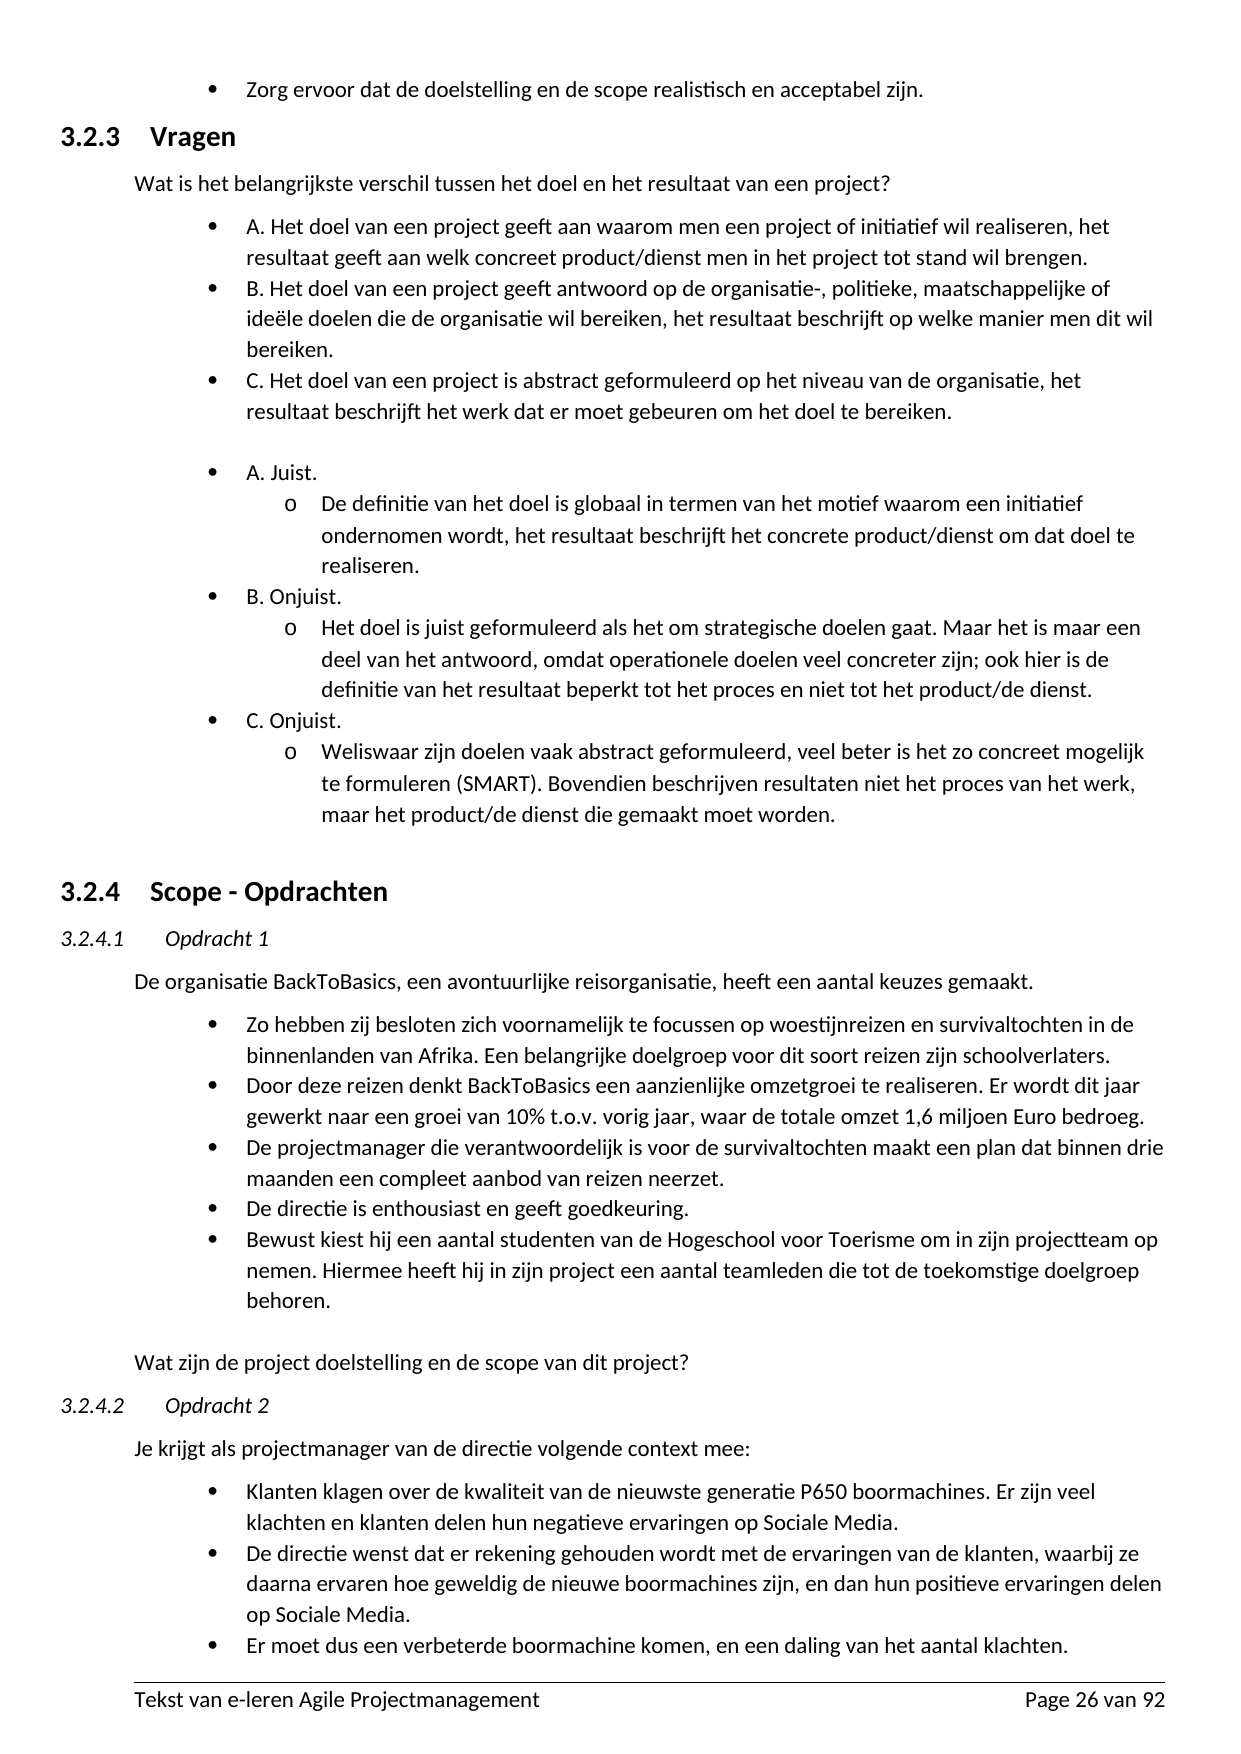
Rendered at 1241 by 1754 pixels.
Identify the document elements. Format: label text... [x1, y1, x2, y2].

list Weliswaar zijn doelen vaak abstract geformuleerd, veel beter is het zo concreet mogelijk te formuleren (SMART). Bovendien beschrijven resultaten niet het proces van het werk, maar het product/de dienst die gemaakt moet worden. [284, 737, 1165, 828]
text B. Het doel van een project geeft antwoord op de organisatie-, politieke, maatschappelijke of ideële doelen die de organisatie wil bereiken, het resultaat beschrijft op welke manier men dit wil bereiken. [209, 274, 1165, 363]
text Zorg ervoor dat de doelstelling en de scope realistisch en acceptabel zijn. [209, 75, 1165, 103]
text Zo hebben zij besloten zich voornamelijk te focussen op woestijnreizen en survivaltochten in de binnenlanden van Afrika. Een belangrijke doelgroep voor dit soort reizen zijn schoolverlaters. [209, 1010, 1165, 1069]
text Bewust kiest hij een aantal studenten van de Hogeschool voor Toerisme om in zijn projectteam op nemen. Hiermee heeft hij in zijn project een aantal teamleden die tot de toekomstige doelgroep behoren. [209, 1225, 1165, 1314]
list De definitie van het doel is globaal in termen van het motief waarom een initiatief ondernomen wordt, het resultaat beschrijft het concrete product/dienst om dat doel te realiseren. [284, 489, 1165, 579]
text De directie wenst dat er rekening gehouden wordt met de ervaringen van de klanten, waarbij ze daarna ervaren hoe geweldig de nieuwe boormachines zijn, en dan hun positieve ervaringen delen op Sociale Media. [209, 1539, 1165, 1628]
text Je krijgt als projectmanager van de directie volgende context mee: [134, 1434, 1165, 1462]
text Wat zijn de project doelstelling en de scope van dit project? [134, 1348, 1165, 1376]
text De directie is enthousiast en geeft goedkeuring. [209, 1194, 1165, 1222]
text B. Onjuist. [209, 582, 1165, 610]
text C. Het doel van een project is abstract geformuleerd op het niveau van de organisatie, het resultaat beschrijft het werk dat er moet gebeuren om het doel te bereiken. [209, 366, 1165, 425]
text A. Het doel van een project geeft aan waarom men een project of initiatief wil realiseren, het resultaat geeft aan welk concreet product/dienst men in het project tot stand wil brengen. [209, 212, 1165, 271]
text Door deze reizen denkt BackToBasics een aanzienlijke omzetgroei te realiseren. Er wordt dit jaar gewerkt naar een groei van 10% t.o.v. vorig jaar, waar de totale omzet 1,6 miljoen Euro bedroeg. [209, 1071, 1165, 1130]
text A. Juist. [209, 458, 1165, 486]
list Het doel is juist geformuleerd als het om strategische doelen gaat. Maar het is maar een deel van het antwoord, omdat operationele doelen veel concreter zijn; ook hier is de definitie van het resultaat beperkt tot het proces en niet tot het product/de dienst. [284, 613, 1165, 704]
text Wat is het belangrijkste verschil tussen het doel en het resultaat van een project? [134, 169, 1165, 197]
subtitle Opdracht 2 [60, 1391, 1165, 1419]
subtitle Vragen [60, 118, 1165, 154]
text Klanten klagen over de kwaliteit van de nieuwste generatie P650 boormachines. Er zijn veel klachten en klanten delen hun negatieve ervaringen op Sociale Media. [209, 1477, 1165, 1536]
subtitle Opdracht 1 [60, 924, 1165, 952]
text De projectmanager die verantwoordelijk is voor de survivaltochten maakt een plan dat binnen drie maanden een compleet aanbod van reizen neerzet. [209, 1133, 1165, 1192]
text De organisatie BackToBasics, een avontuurlijke reisorganisatie, heeft een aantal keuzes gemaakt. [134, 967, 1165, 995]
text Er moet dus een verbeterde boormachine komen, en een daling van het aantal klachten. [209, 1631, 1165, 1659]
subtitle Scope - Opdrachten [60, 873, 1165, 909]
text C. Onjuist. [209, 706, 1165, 734]
